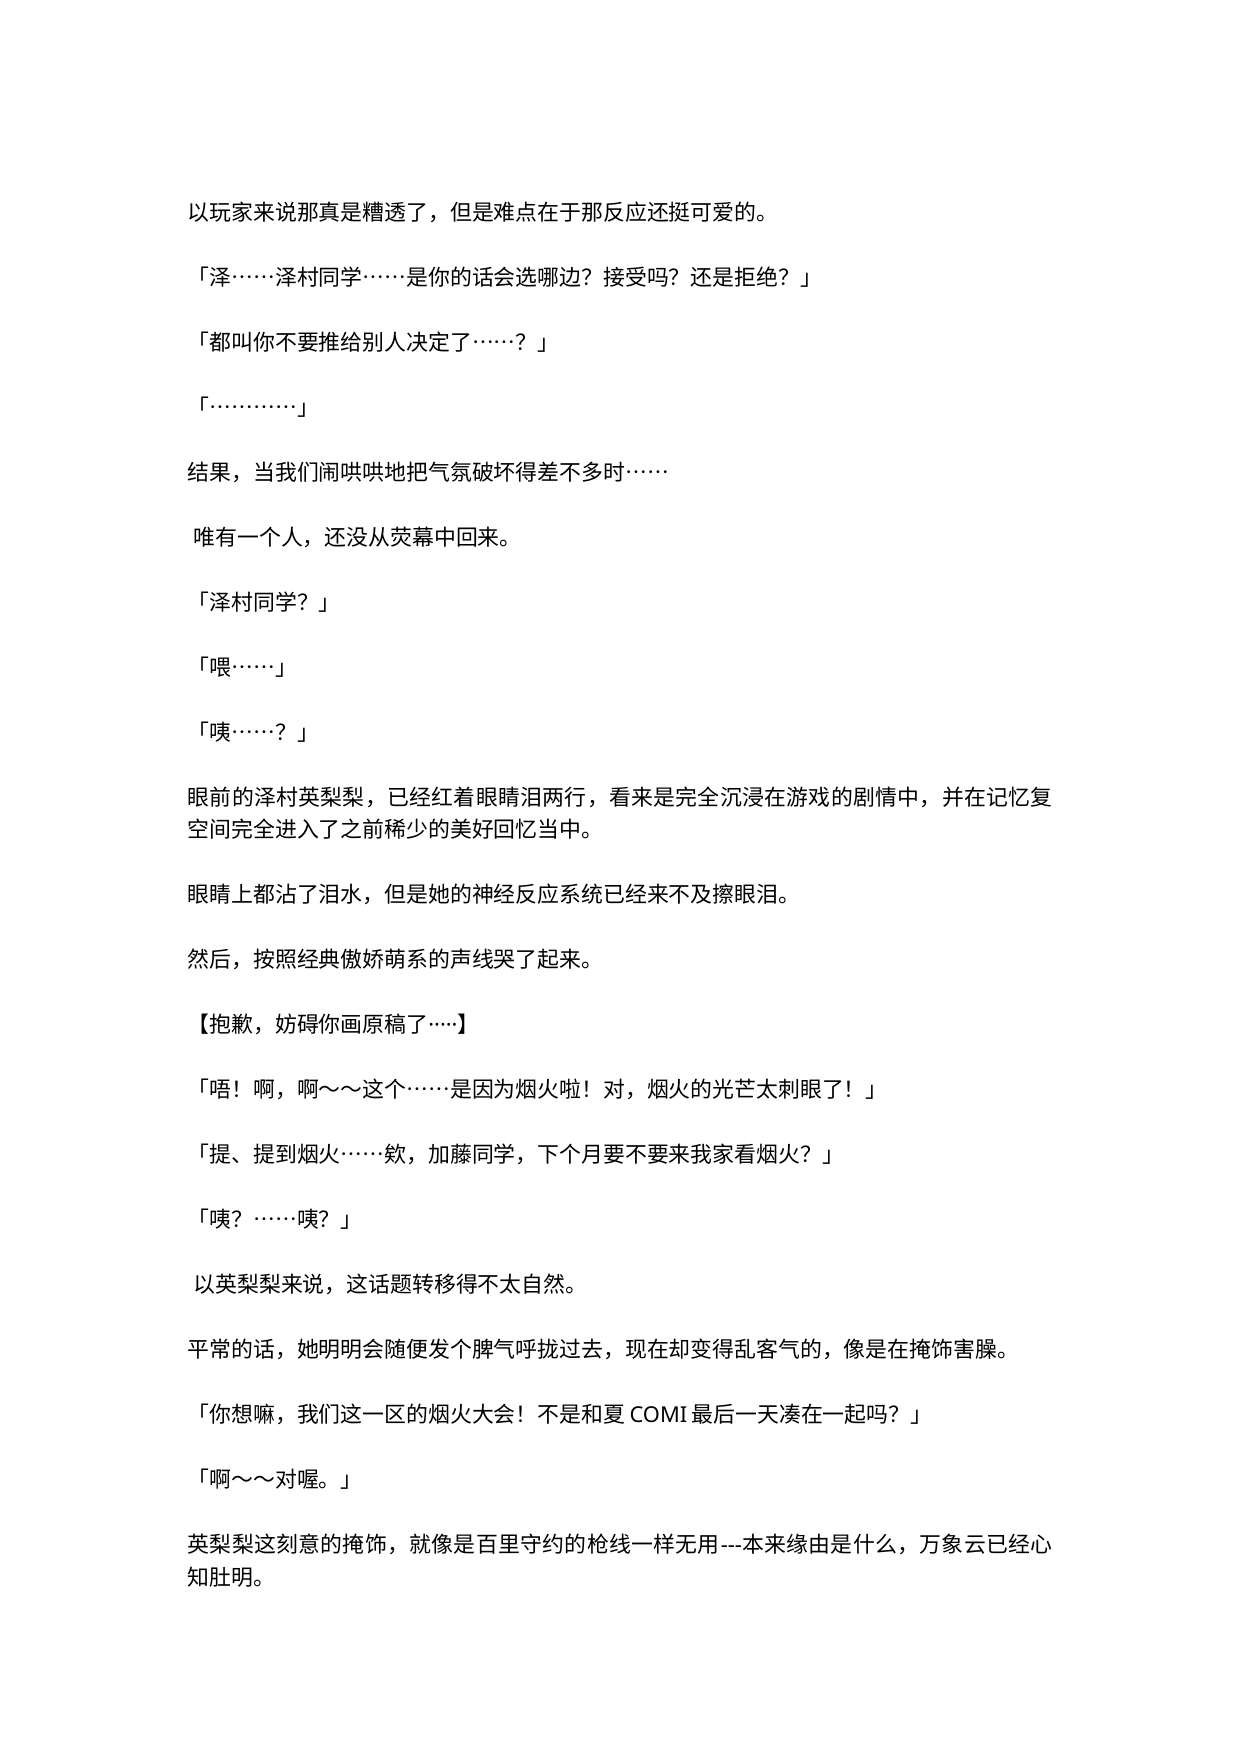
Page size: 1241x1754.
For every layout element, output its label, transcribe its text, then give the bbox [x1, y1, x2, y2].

text 眼睛上都沾了泪水，但是她的神经反应系统已经来不及擦眼泪。 [187, 877, 1053, 909]
text 英梨梨这刻意的掩饰，就像是百里守约的枪线一样无用---本来缘由是什么，万象云已经心知肚明。 [187, 1527, 1053, 1592]
text 以英梨梨来说，这话题转移得不太自然。 平常的话，她明明会随便发个脾气呼拢过去，现在却变得乱客气的，像是在掩饰害臊。 「你想嘛，我们这一区的烟火大会！不是和夏COMI最后一天凑在一起吗？」 「啊～～对喔。」 [187, 1267, 1053, 1494]
text 「唔！啊，啊～～这个……是因为烟火啦！对，烟火的光芒太刺眼了！」 [187, 1072, 1053, 1104]
text 「提、提到烟火……欸，加藤同学，下个月要不要来我家看烟火？」 「咦？……咦？」 [187, 1137, 1053, 1234]
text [187, 162, 1053, 747]
text 【抱歉，妨碍你画原稿了·····】 [187, 1007, 1053, 1039]
text 然后，按照经典傲娇萌系的声线哭了起来。 [187, 942, 1053, 974]
text 眼前的泽村英梨梨，已经红着眼睛泪两行，看来是完全沉浸在游戏的剧情中，并在记忆复空间完全进入了之前稀少的美好回忆当中。 [187, 779, 1053, 844]
